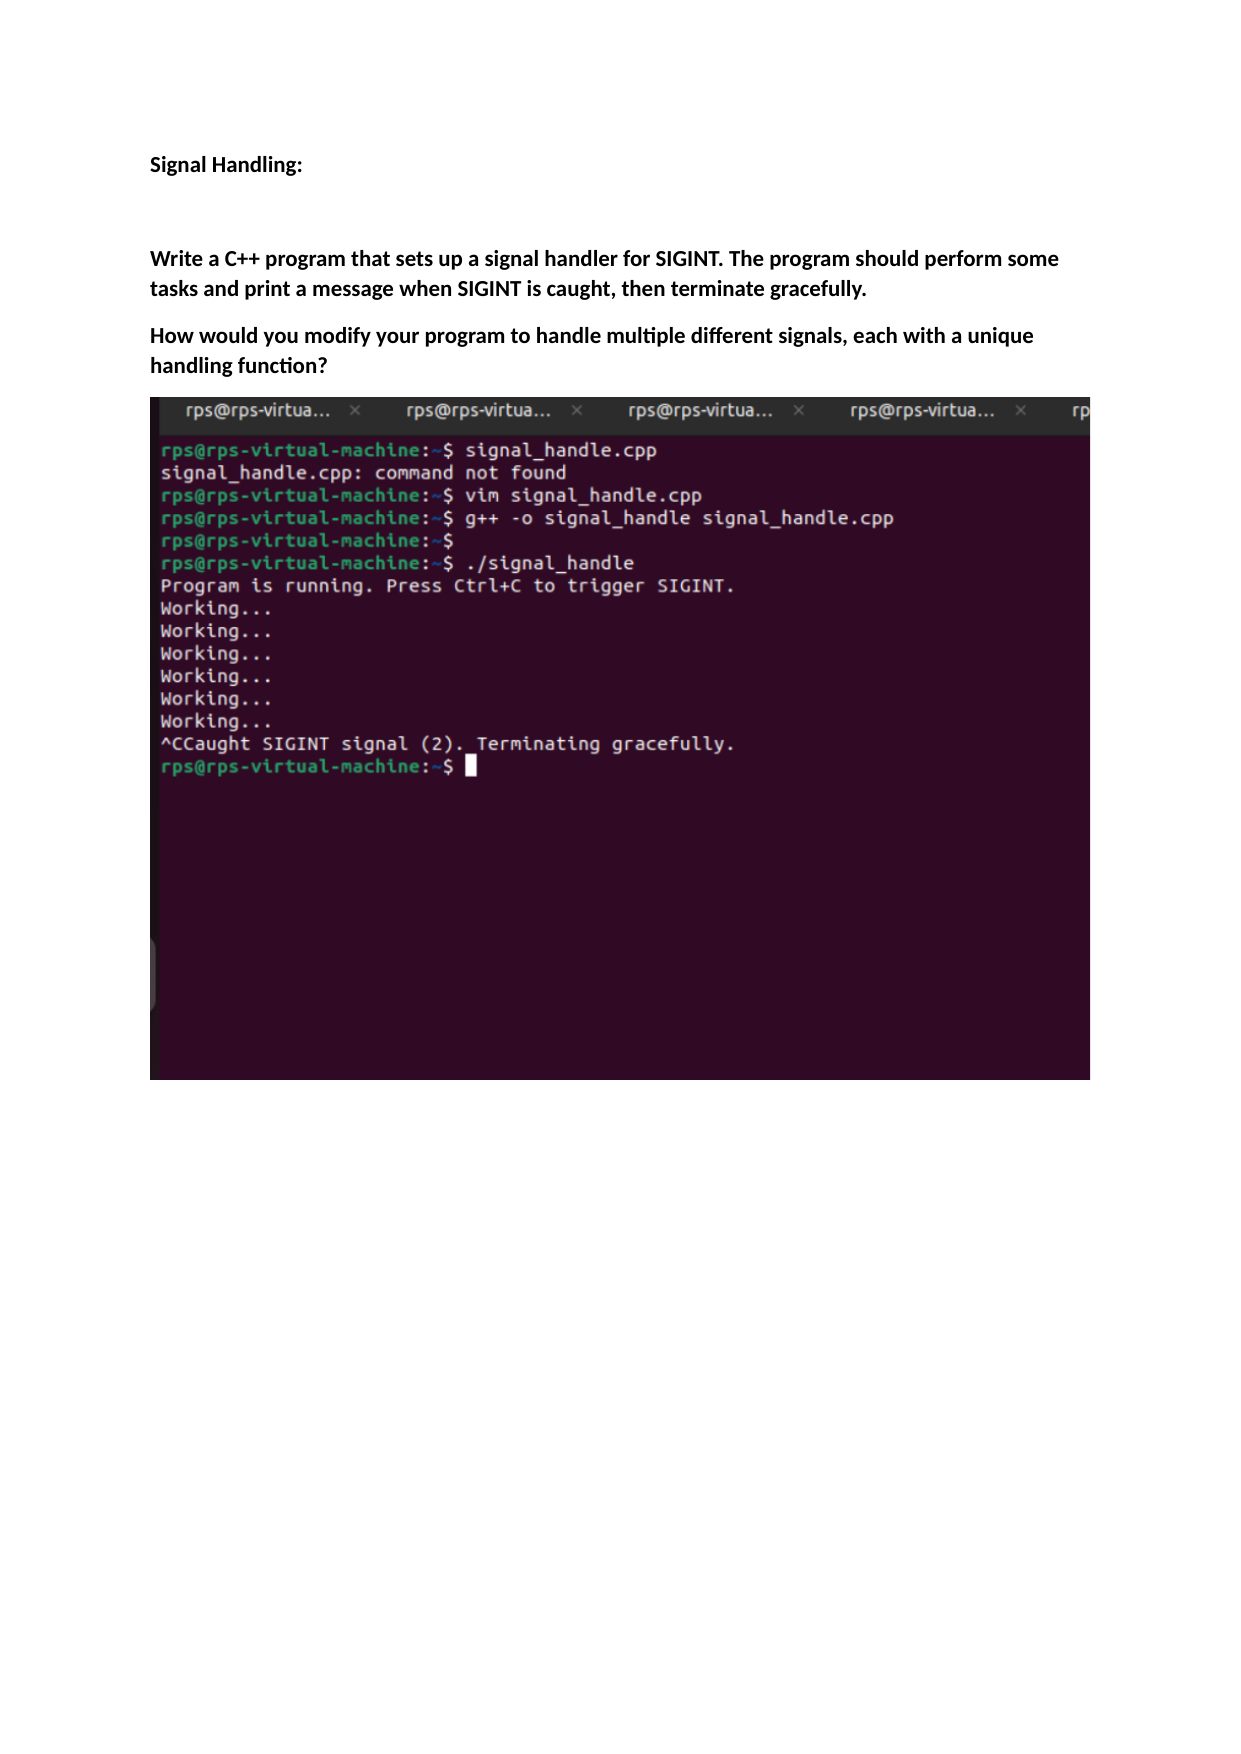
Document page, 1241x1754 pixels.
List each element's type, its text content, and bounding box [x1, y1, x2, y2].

text Write a C++ program that sets up a signal handler for SIGINT. The program should perform some tasks and print a message when SIGINT is caught, then terminate gracefully. [150, 244, 1090, 302]
text How would you modify your program to handle multiple different signals, each with a unique handling function? [150, 321, 1090, 379]
text Signal Handling: [150, 150, 1090, 178]
picture [150, 397, 1091, 1080]
